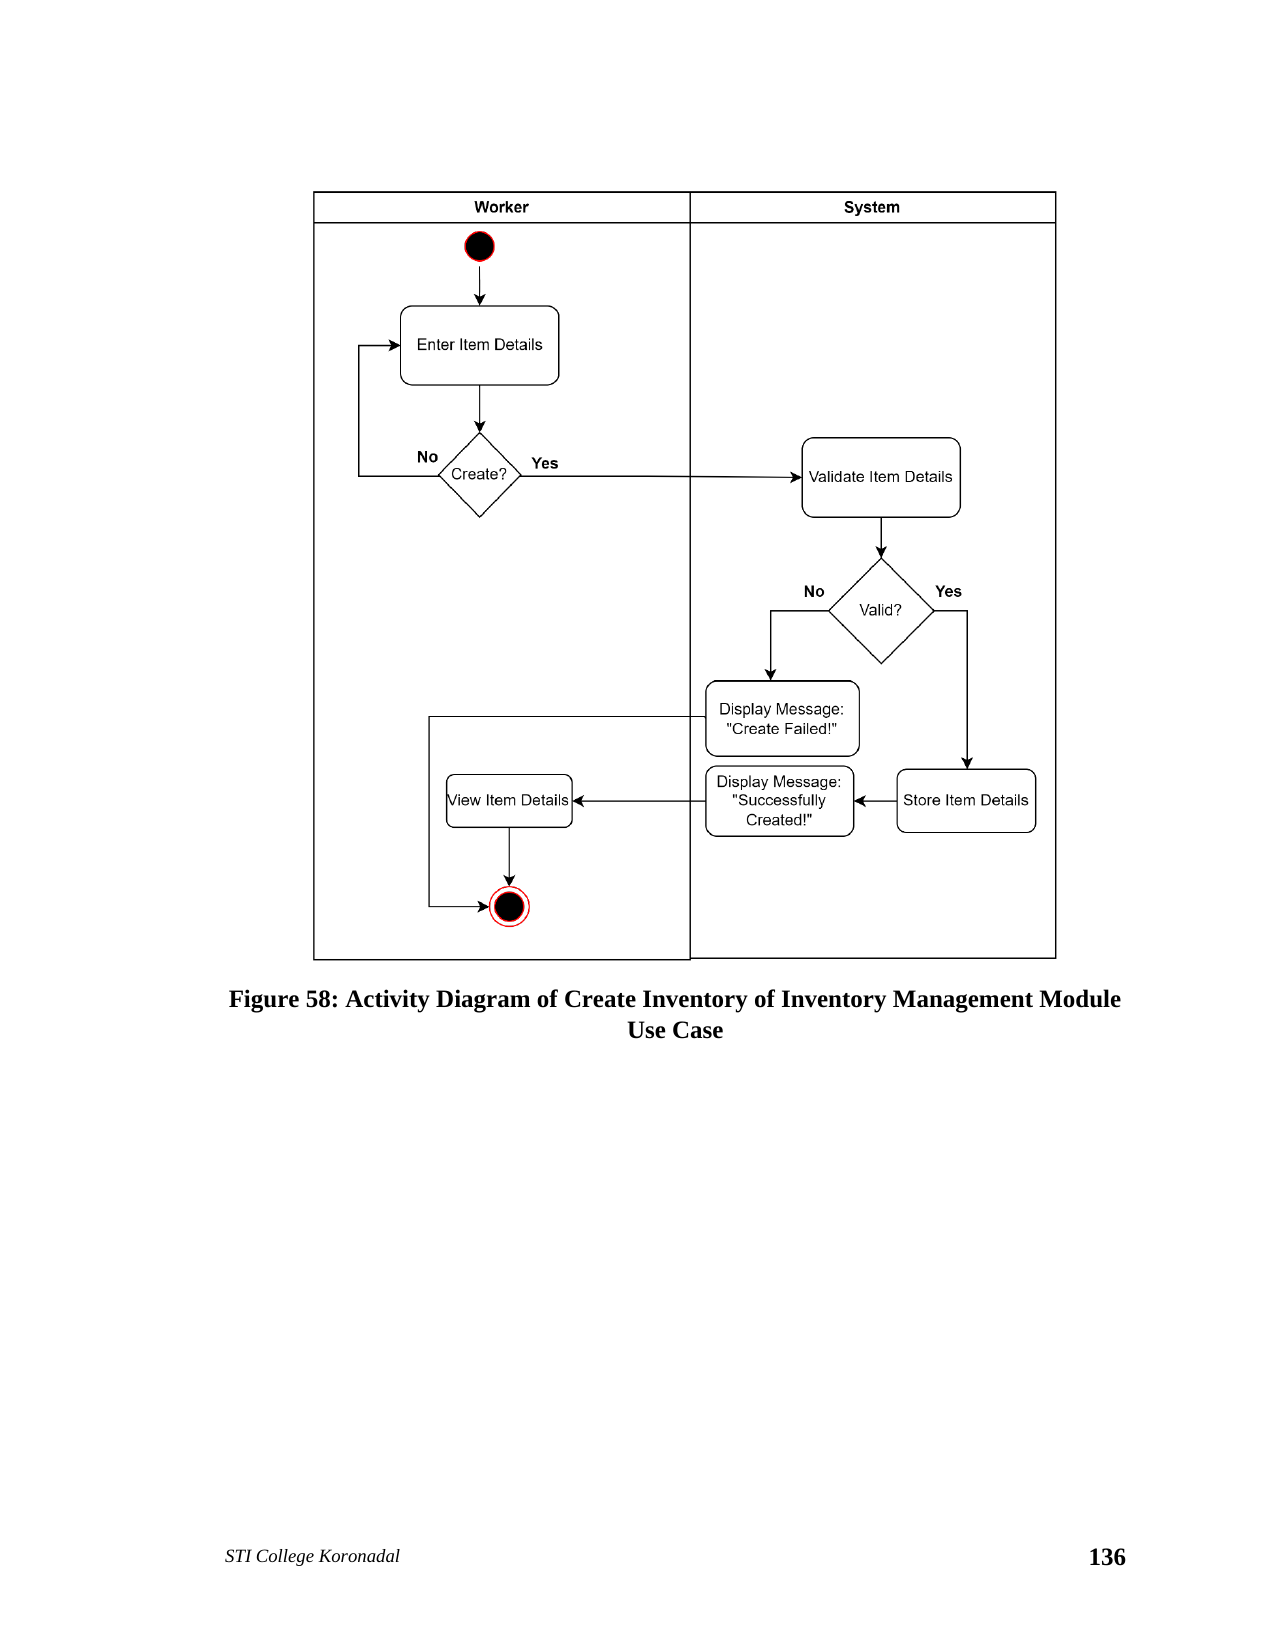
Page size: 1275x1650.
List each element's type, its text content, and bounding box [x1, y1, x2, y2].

text Figure 58: Activity Diagram of Create Inventory of Inventory Management Module Use Case [225, 984, 1125, 1043]
picture [300, 178, 1069, 973]
